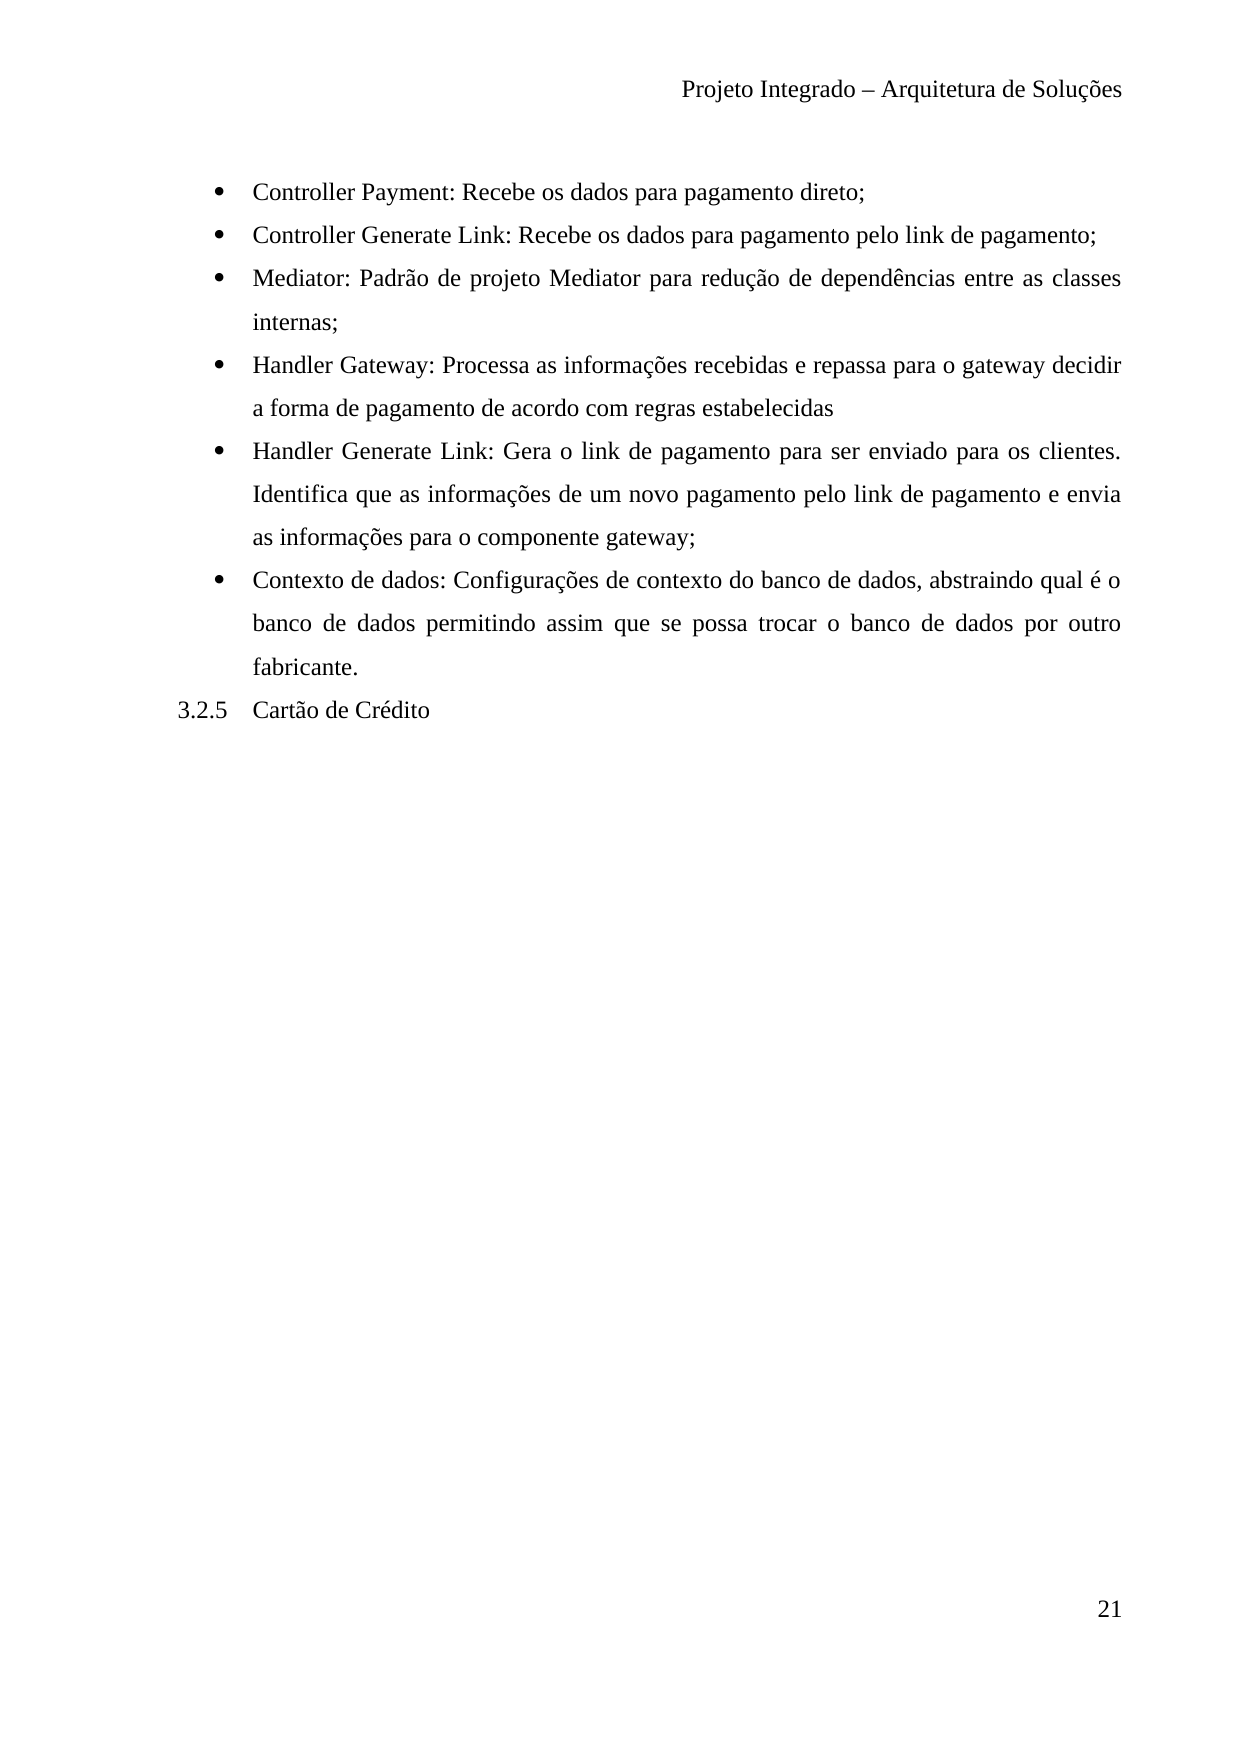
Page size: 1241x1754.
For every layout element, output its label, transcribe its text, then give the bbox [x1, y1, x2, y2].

subtitle Cartão de Crédito [177, 695, 1122, 723]
list Handler Gateway: Processa as informações recebidas e repassa para o gateway decidir a forma de pagamento de acordo com regras estabelecidas [215, 350, 1122, 422]
list Handler Generate Link: Gera o link de pagamento para ser enviado para os clientes. Identifica que as informações de um novo pagamento pelo link de pagamento e envia as informações para o componente gateway; [215, 436, 1122, 551]
list Contexto de dados: Configurações de contexto do banco de dados, abstraindo qual é o banco de dados permitindo assim que se possa trocar o banco de dados por outro fabricante. [215, 565, 1122, 680]
list Mediator: Padrão de projeto Mediator para redução de dependências entre as classes internas; [215, 263, 1122, 335]
list Controller Payment: Recebe os dados para pagamento direto; [215, 177, 1122, 206]
list Controller Generate Link: Recebe os dados para pagamento pelo link de pagamento; [215, 220, 1122, 249]
